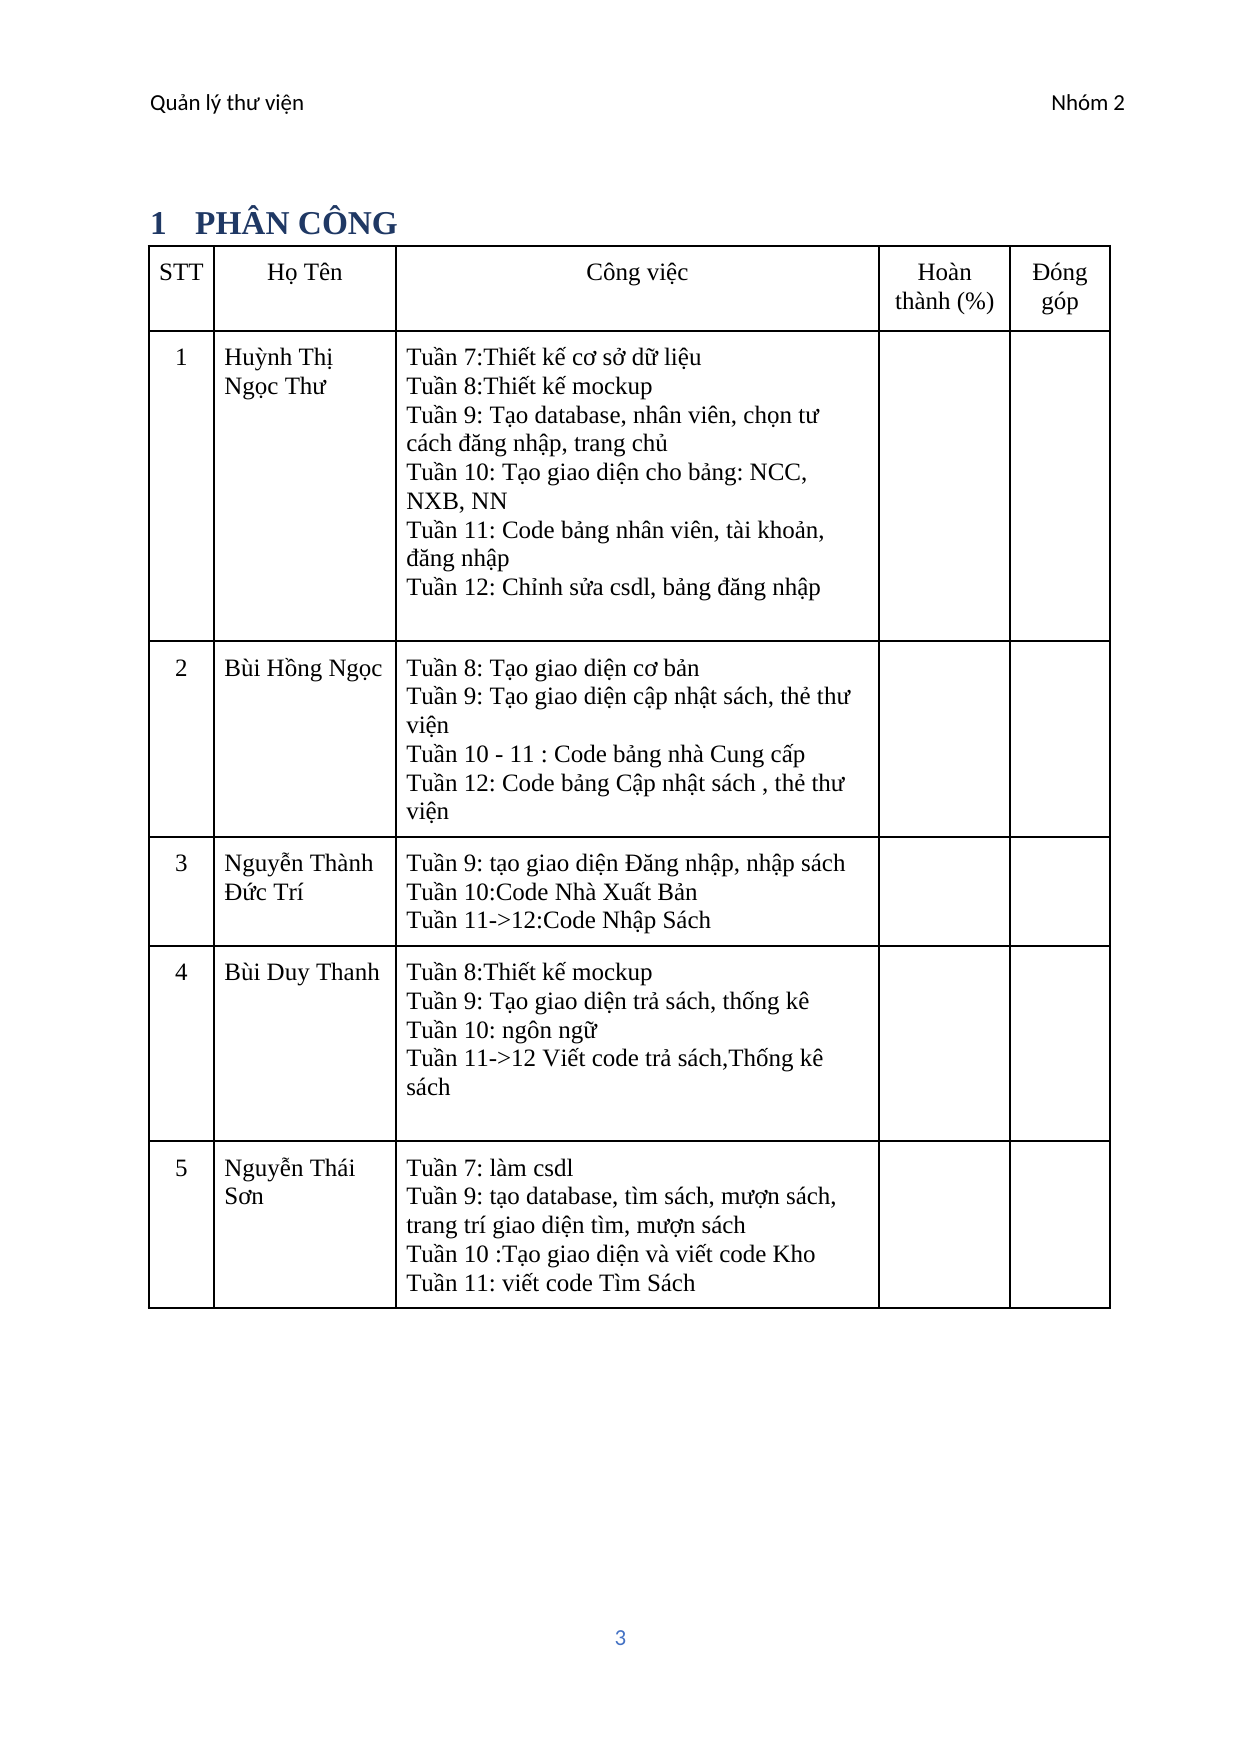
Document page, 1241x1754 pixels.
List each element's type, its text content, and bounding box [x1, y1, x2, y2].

table_cell [880, 642, 1009, 836]
table_cell Tuần 8:Thiết kế mockup Tuần 9: Tạo giao diện trả sách, thống kê Tuần 10: ngôn ngữ Tuần 11->12 Viết code trả sách,Thống kê sách [397, 947, 878, 1140]
table_cell 3 [150, 838, 213, 945]
table_cell 4 [150, 947, 213, 1140]
table_cell Tuần 7: làm csdl Tuần 9: tạo database, tìm sách, mượn sách, trang trí giao diện tìm, mượn sách Tuần 10 :Tạo giao diện và viết code Kho Tuần 11: viết code Tìm Sách [397, 1142, 878, 1307]
table_header Đóng góp [1011, 247, 1109, 330]
table_cell Nguyễn Thành Đức Trí [215, 838, 395, 945]
table_header Hoàn thành (%) [880, 247, 1009, 330]
table_cell [880, 1142, 1009, 1307]
table_cell Nguyễn Thái Sơn [215, 1142, 395, 1307]
table_header Họ Tên [215, 247, 395, 330]
table_cell 2 [150, 642, 213, 836]
table_cell 1 [150, 332, 213, 640]
table_cell Tuần 8: Tạo giao diện cơ bản Tuần 9: Tạo giao diện cập nhật sách, thẻ thư viện Tuần 10 - 11 : Code bảng nhà Cung cấp Tuần 12: Code bảng Cập nhật sách , thẻ thư viện [397, 642, 878, 836]
table_cell [1011, 332, 1109, 640]
table_cell [880, 838, 1009, 945]
table_cell [1011, 1142, 1109, 1307]
subtitle PHÂN CÔNG [150, 203, 1090, 242]
table_cell [1011, 838, 1109, 945]
table_cell 5 [150, 1142, 213, 1307]
table_cell [880, 332, 1009, 640]
table_header STT [150, 247, 213, 330]
table_cell [1011, 947, 1109, 1140]
table_cell Bùi Hồng Ngọc [215, 642, 395, 836]
table_cell [880, 947, 1009, 1140]
table_cell Huỳnh Thị Ngọc Thư [215, 332, 395, 640]
table_cell Bùi Duy Thanh [215, 947, 395, 1140]
table_header Công việc [397, 247, 878, 330]
table_cell Tuần 7:Thiết kế cơ sở dữ liệu Tuần 8:Thiết kế mockup Tuần 9: Tạo database, nhân viên, chọn tư cách đăng nhập, trang chủ Tuần 10: Tạo giao diện cho bảng: NCC, NXB, NN Tuần 11: Code bảng nhân viên, tài khoản, đăng nhập Tuần 12: Chỉnh sửa csdl, bảng đăng nhập [397, 332, 878, 640]
table_cell [1011, 642, 1109, 836]
table_cell Tuần 9: tạo giao diện Đăng nhập, nhập sách Tuần 10:Code Nhà Xuất Bản Tuần 11->12:Code Nhập Sách [397, 838, 878, 945]
